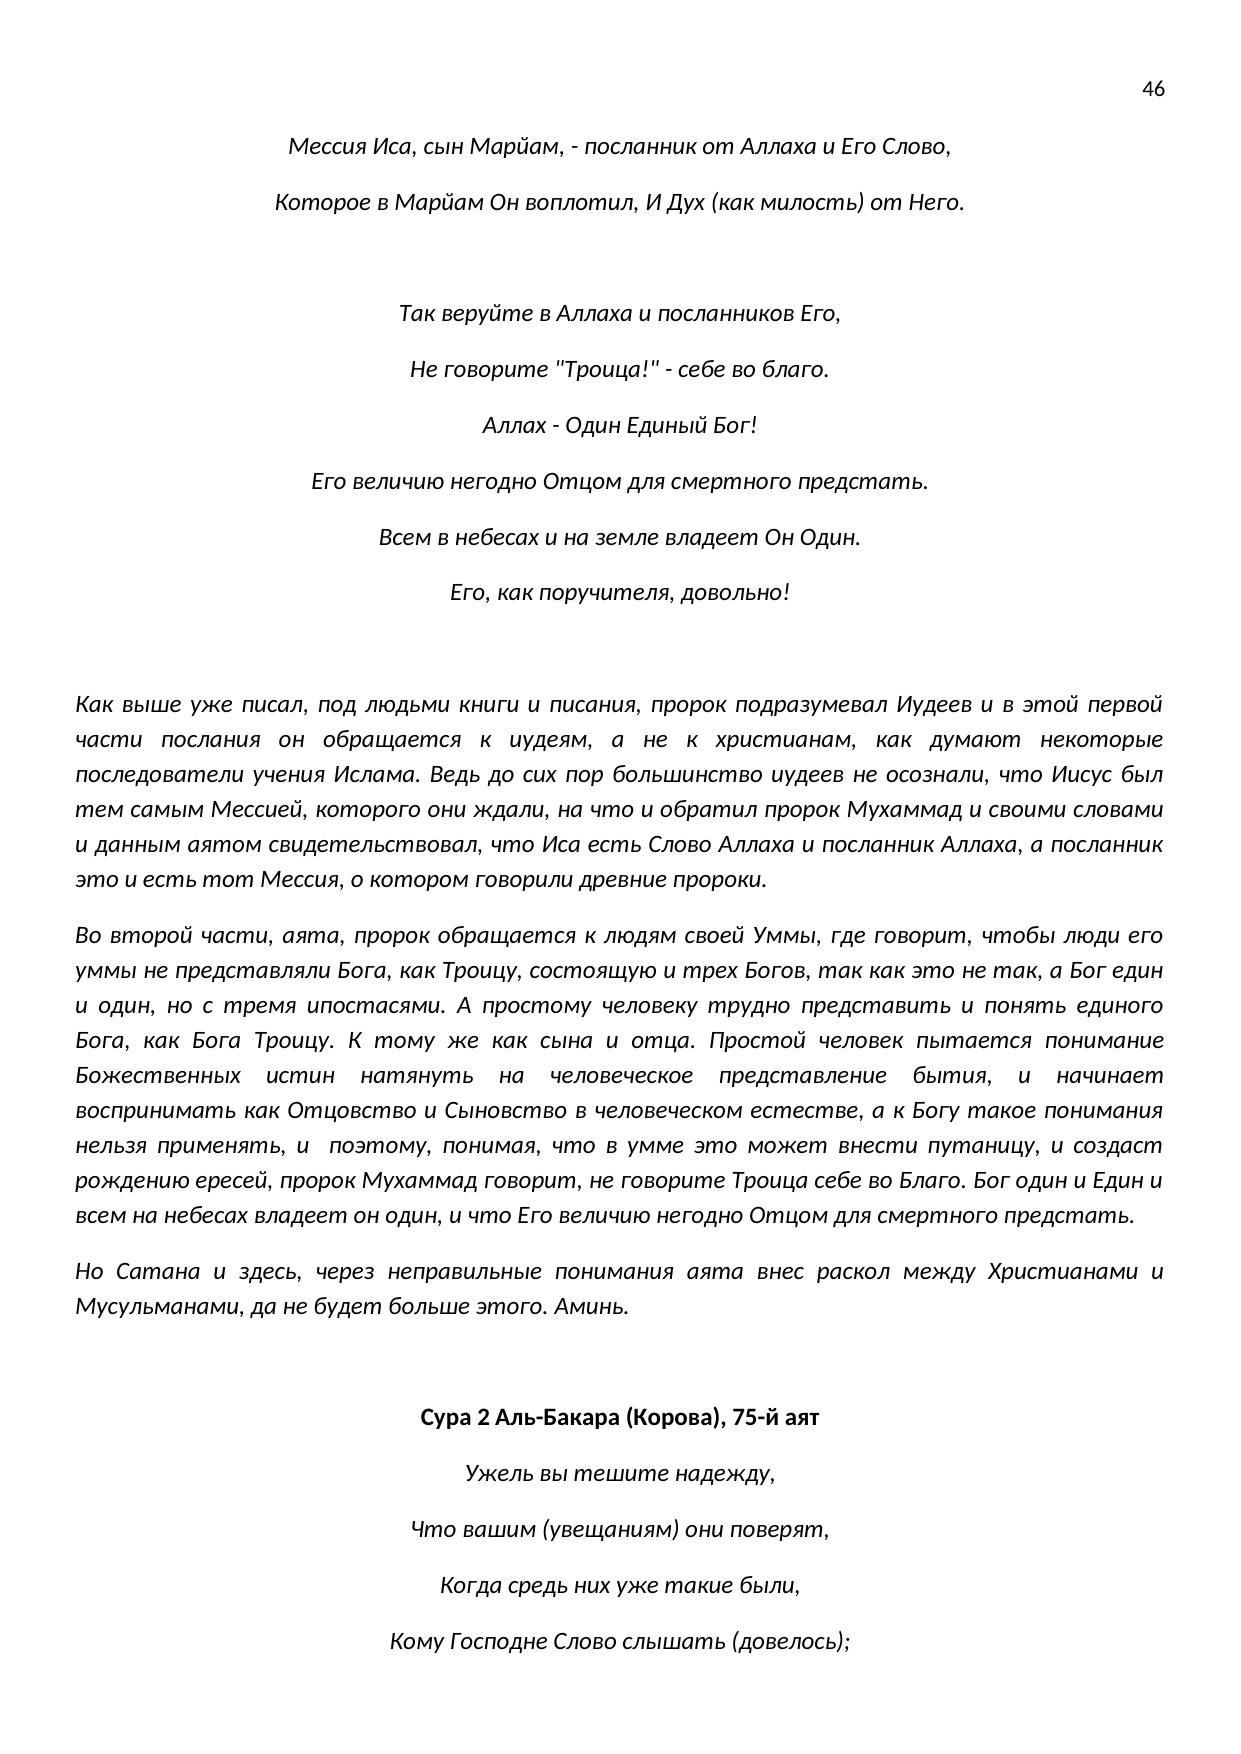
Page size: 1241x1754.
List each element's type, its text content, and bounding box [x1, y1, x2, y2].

text Мессия Иса, сын Марйам, - посланник от Аллаха и Его Слово, [75, 130, 1165, 160]
text Не говорите "Троица!" - себе во благо. [75, 353, 1165, 384]
text Сура 2 Аль-Бакара (Корова), 75-й аят [75, 1401, 1165, 1432]
text Так веруйте в Аллаха и посланников Его, [75, 297, 1165, 328]
text Что вашим (увещаниям) они поверят, [75, 1513, 1165, 1544]
text Аллах - Один Единый Бог! [75, 409, 1165, 439]
text Ужель вы тешите надежду, [75, 1457, 1165, 1488]
text Когда средь них уже такие были, [75, 1569, 1165, 1599]
text Которое в Марйам Он воплотил, И Дух (как милость) от Него. [75, 186, 1165, 216]
text Всем в небесах и на земле владеет Он Один. [75, 521, 1165, 551]
text Кому Господне Слово слышать (довелось); [75, 1625, 1165, 1655]
text Во второй части, аята, пророк обращается к людям своей Уммы, где говорит, чтобы люди его уммы не представляли Бога, как Троицу, состоящую и трех Богов, так как это не так, а Бог един и один, но с тремя ипостасями. А простому человеку трудно представить и понять единого Бога, как Бога Троицу. К тому же как сына и отца. Простой человек пытается понимание Божественных истин натянуть на человеческое представление бытия, и начинает воспринимать как Отцовство и Сыновство в человеческом естестве, а к Богу такое понимания нельзя применять, и поэтому, понимая, что в умме это может внести путаницу, и создаст рождению ересей, пророк Мухаммад говорит, не говорите Троица себе во Благо. Бог один и Един и всем на небесах владеет он один, и что Его величию негодно Отцом для смертного предстать. [75, 919, 1165, 1229]
text Как выше уже писал, под людьми книги и писания, пророк подразумевал Иудеев и в этой первой части послания он обращается к иудеям, а не к христианам, как думают некоторые последователи учения Ислама. Ведь до сих пор большинство иудеев не осознали, что Иисус был тем самым Мессией, которого они ждали, на что и обратил пророк Мухаммад и своими словами и данным аятом свидетельствовал, что Иса есть Слово Аллаха и посланник Аллаха, а посланник это и есть тот Мессия, о котором говорили древние пророки. [75, 688, 1165, 894]
text Но Сатана и здесь, через неправильные понимания аята внес раскол между Христианами и Мусульманами, да не будет больше этого. Аминь. [75, 1255, 1165, 1320]
text Его величию негодно Отцом для смертного предстать. [75, 465, 1165, 495]
text Его, как поручителя, довольно! [75, 576, 1165, 607]
